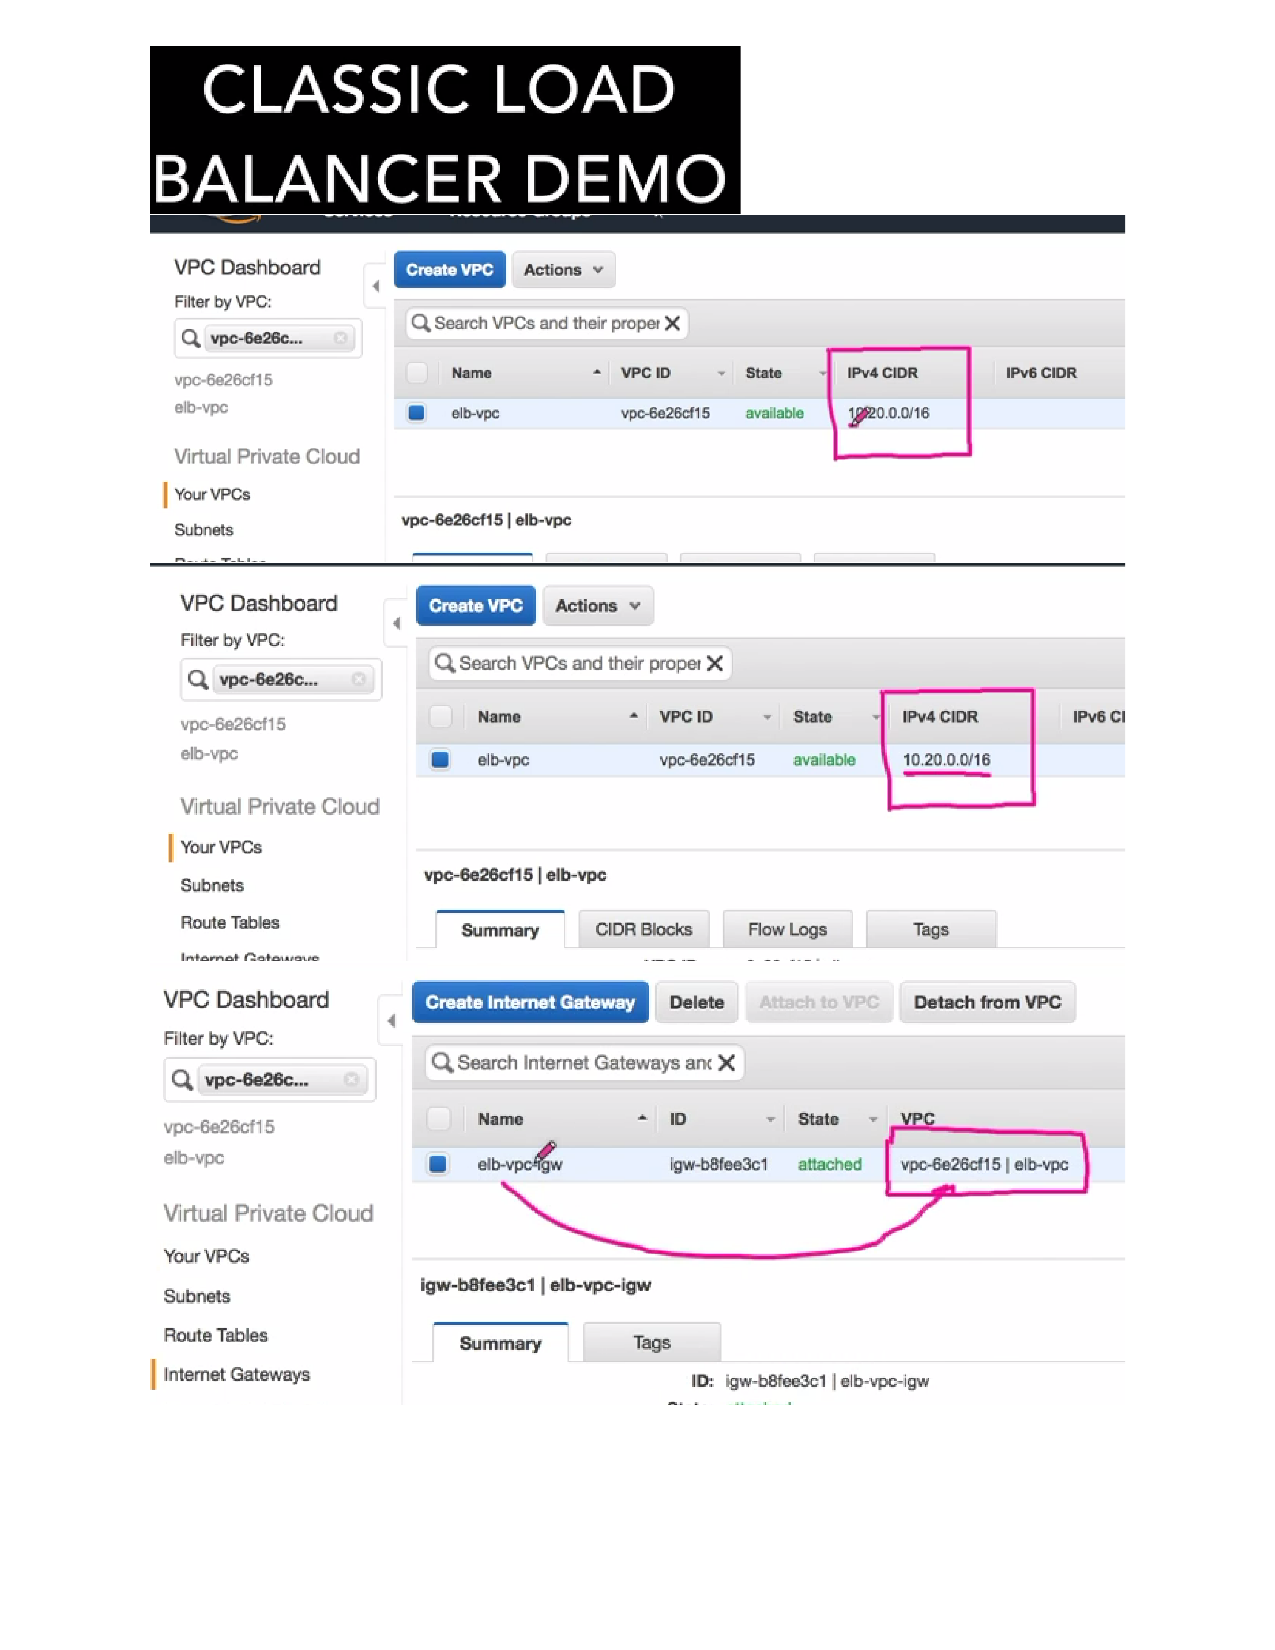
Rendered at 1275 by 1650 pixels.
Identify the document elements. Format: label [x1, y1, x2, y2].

picture [150, 962, 1125, 1405]
picture [150, 215, 1125, 562]
picture [150, 46, 741, 214]
picture [150, 563, 1125, 961]
